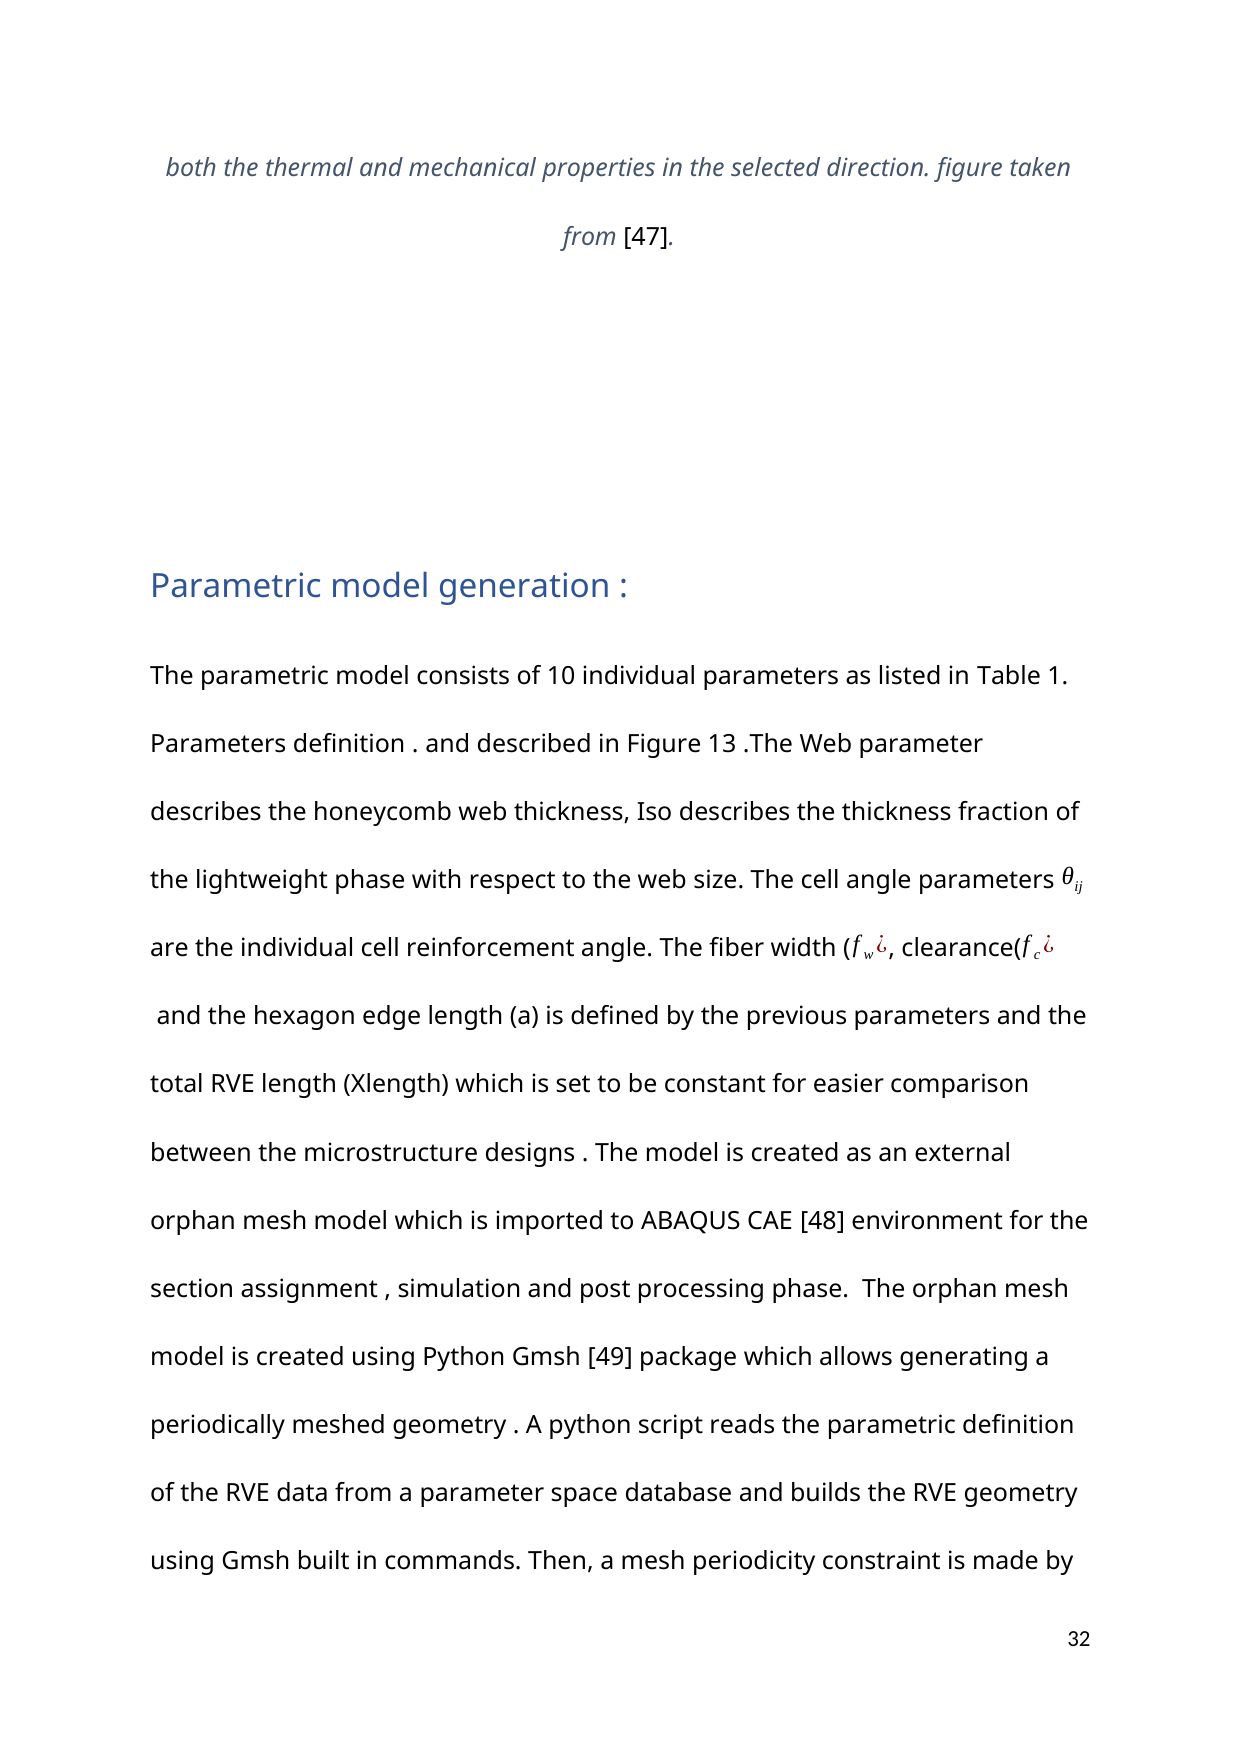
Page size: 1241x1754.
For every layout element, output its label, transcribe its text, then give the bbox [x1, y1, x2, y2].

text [150, 150, 1090, 252]
subtitle Parametric model generation : [150, 561, 1090, 607]
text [150, 657, 1090, 1577]
